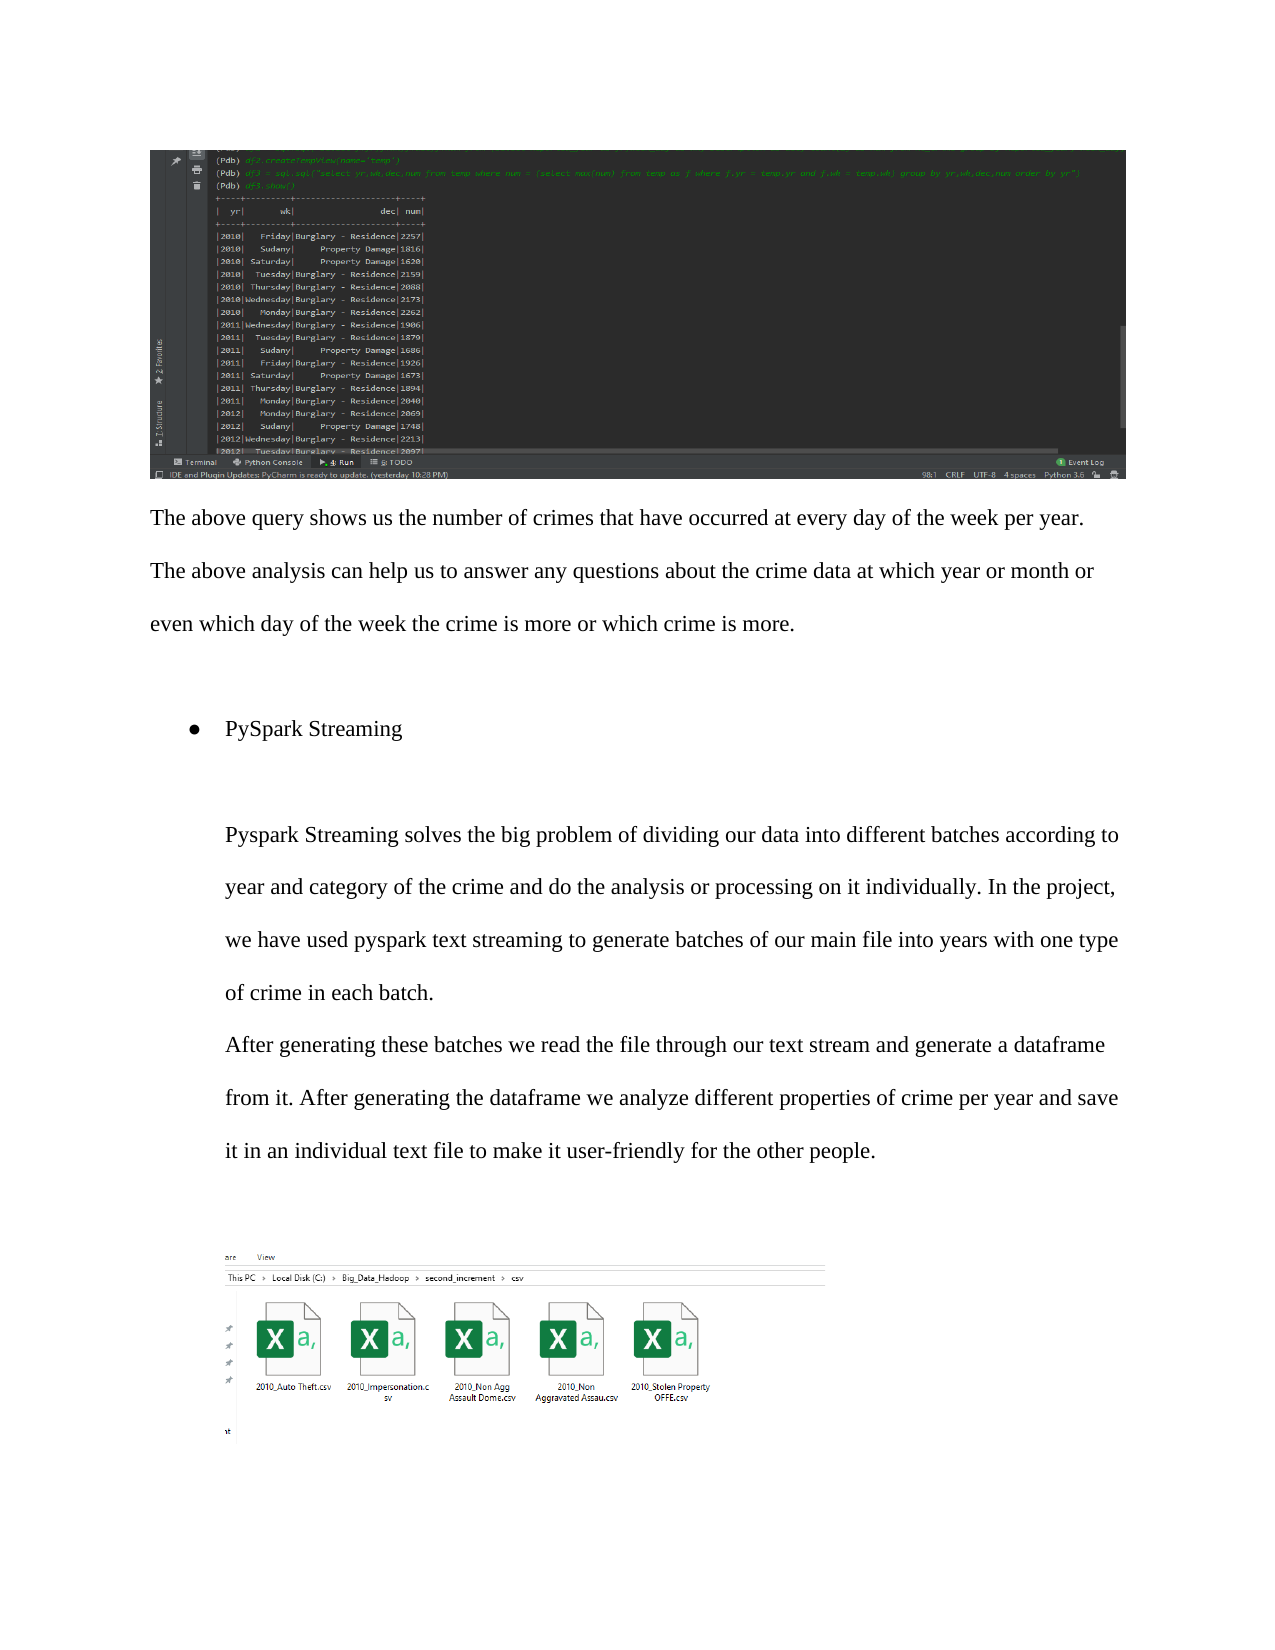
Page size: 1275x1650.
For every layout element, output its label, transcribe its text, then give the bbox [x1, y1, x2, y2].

picture [225, 1242, 826, 1444]
text Pyspark Streaming solves the big problem of dividing our data into different batches according to year and category of the crime and do the analysis or processing on it individually. In the project, we have used pyspark text streaming to generate batches of our main file into years with one type of crime in each batch. [225, 821, 1125, 1005]
list PySpark Streaming [187, 715, 1125, 742]
text After generating these batches we read the file through our text stream and generate a dataframe from it. After generating the dataframe we analyze different properties of crime per year and save it in an individual text file to make it user-friendly for the other people. [225, 1032, 1125, 1163]
text The above query shows us the number of crimes that have occurred at every day of the week per year. [150, 504, 1125, 531]
text The above analysis can help us to answer any questions about the crime data at which year or month or even which day of the week the crime is more or which crime is more. [150, 557, 1125, 636]
picture [150, 150, 1126, 479]
